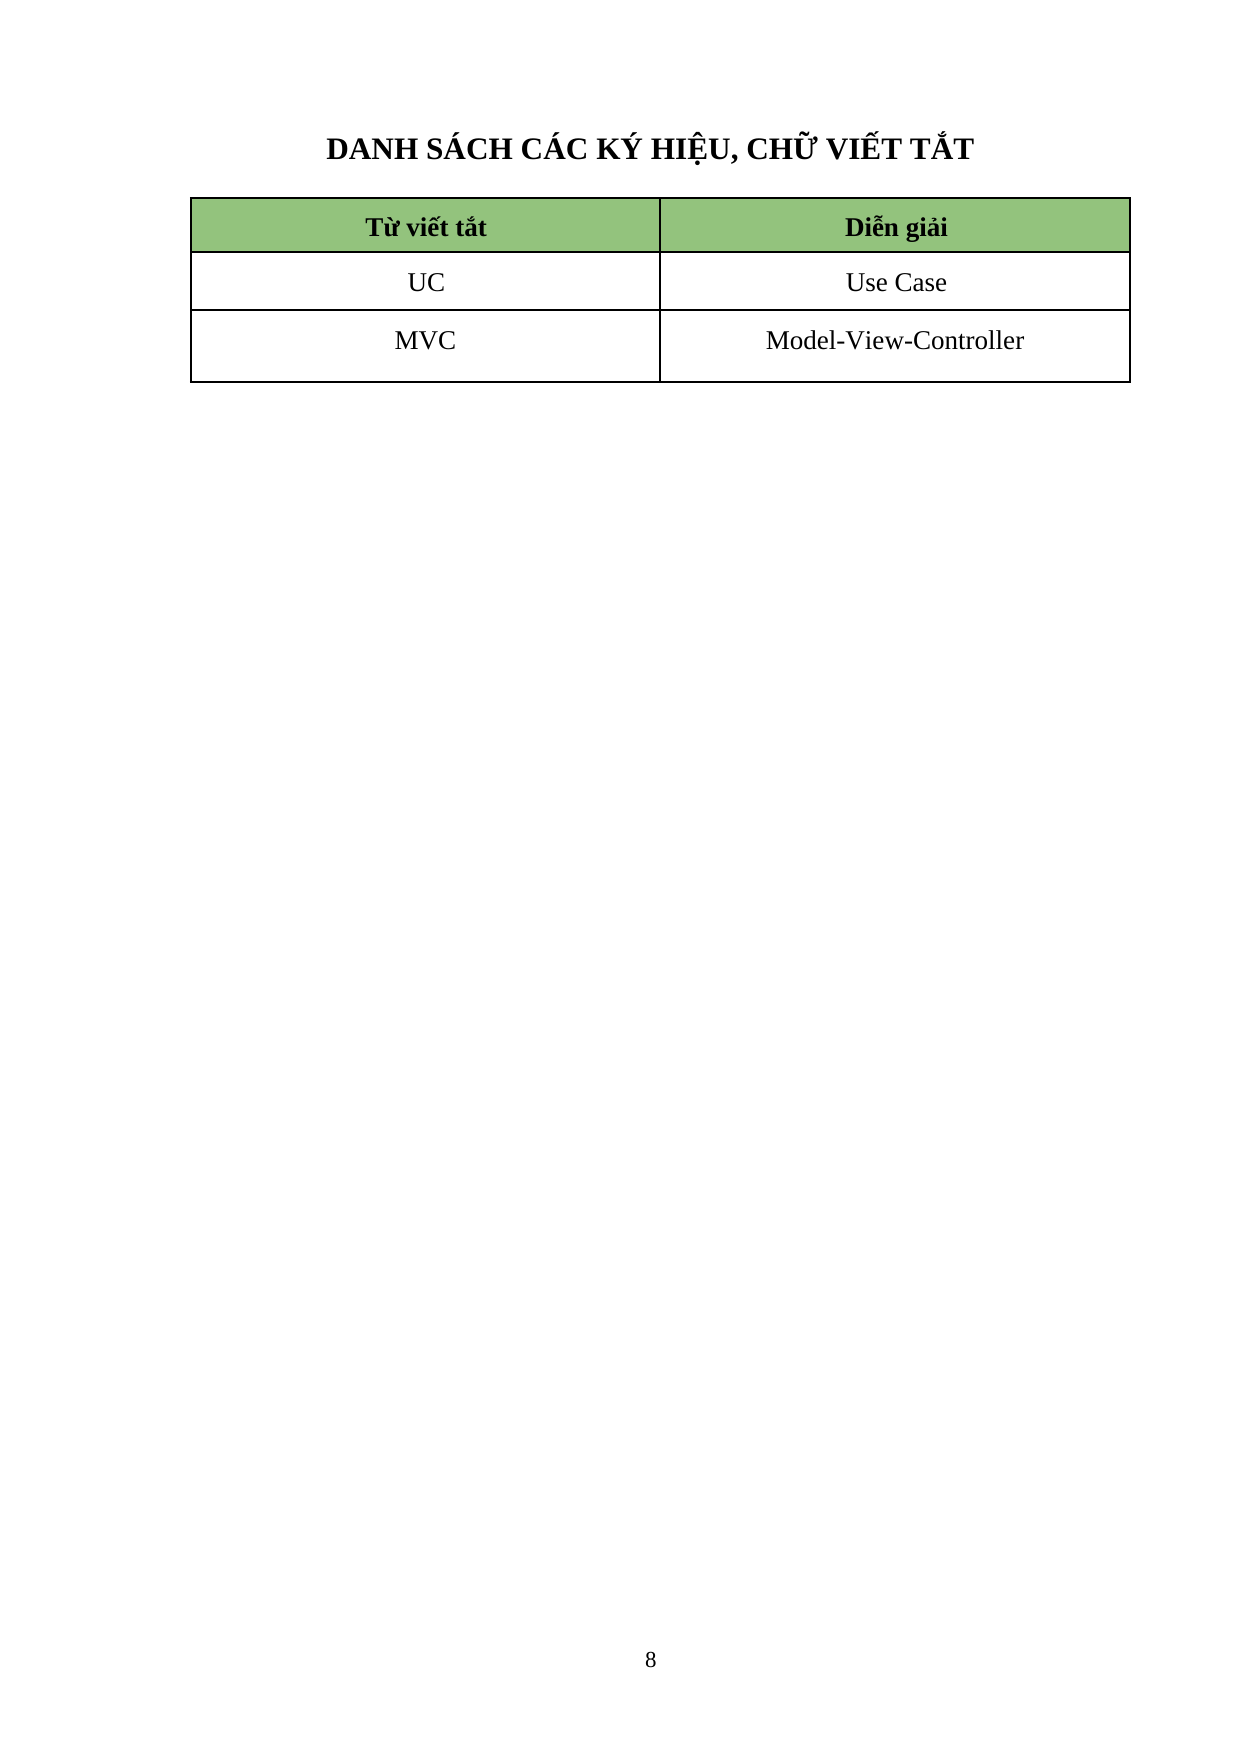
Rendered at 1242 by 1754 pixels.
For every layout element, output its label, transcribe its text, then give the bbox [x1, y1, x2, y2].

table_cell Model-View-Controller [661, 311, 1129, 381]
table_cell MVC [192, 311, 659, 381]
table_header Diễn giải [661, 199, 1129, 251]
table_cell UC [192, 253, 659, 309]
table_cell Use Case [661, 253, 1129, 309]
table_header Từ viết tắt [192, 199, 659, 251]
subtitle DANH SÁCH CÁC KÝ HIỆU, CHỮ VIẾT TẮT [177, 131, 1123, 167]
